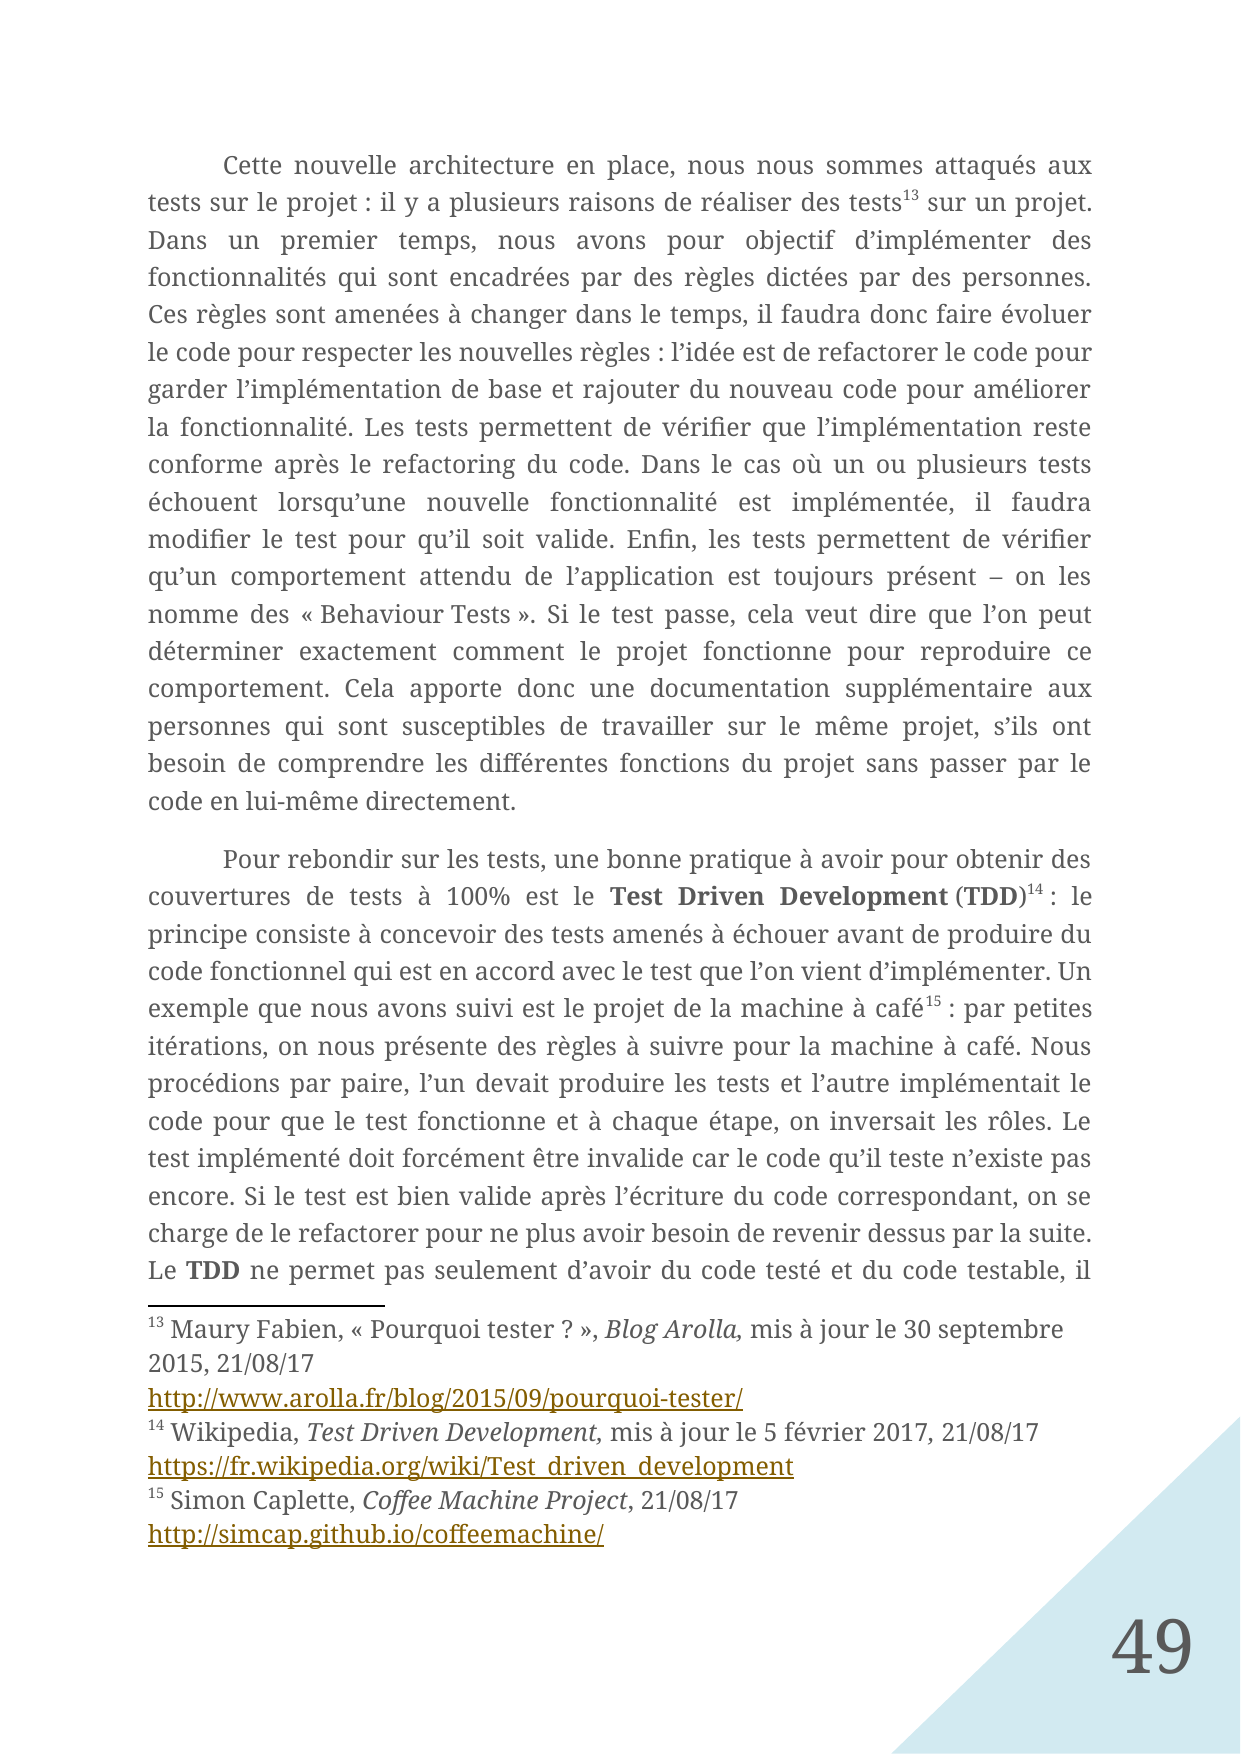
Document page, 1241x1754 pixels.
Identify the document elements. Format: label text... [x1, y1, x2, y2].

text Cette nouvelle architecture en place, nous nous sommes attaqués aux tests sur le projet : il y a plusieurs raisons de réaliser des tests sur un projet. Dans un premier temps, nous avons pour objectif d’implémenter des fonctionnalités qui sont encadrées par des règles dictées par des personnes. Ces règles sont amenées à changer dans le temps, il faudra donc faire évoluer le code pour respecter les nouvelles règles : l’idée est de refactorer le code pour garder l’implémentation de base et rajouter du nouveau code pour améliorer la fonctionnalité. Les tests permettent de vérifier que l’implémentation reste conforme après le refactoring du code. Dans le cas où un ou plusieurs tests échouent lorsqu’une nouvelle fonctionnalité est implémentée, il faudra modifier le test pour qu’il soit valide. Enfin, les tests permettent de vérifier qu’un comportement attendu de l’application est toujours présent – on les nomme des « Behaviour Tests ». Si le test passe, cela veut dire que l’on peut déterminer exactement comment le projet fonctionne pour reproduire ce comportement. Cela apporte donc une documentation supplémentaire aux personnes qui sont susceptibles de travailler sur le même projet, s’ils ont besoin de comprendre les différentes fonctions du projet sans passer par le code en lui-même directement. [148, 148, 1093, 817]
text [148, 842, 1093, 1287]
